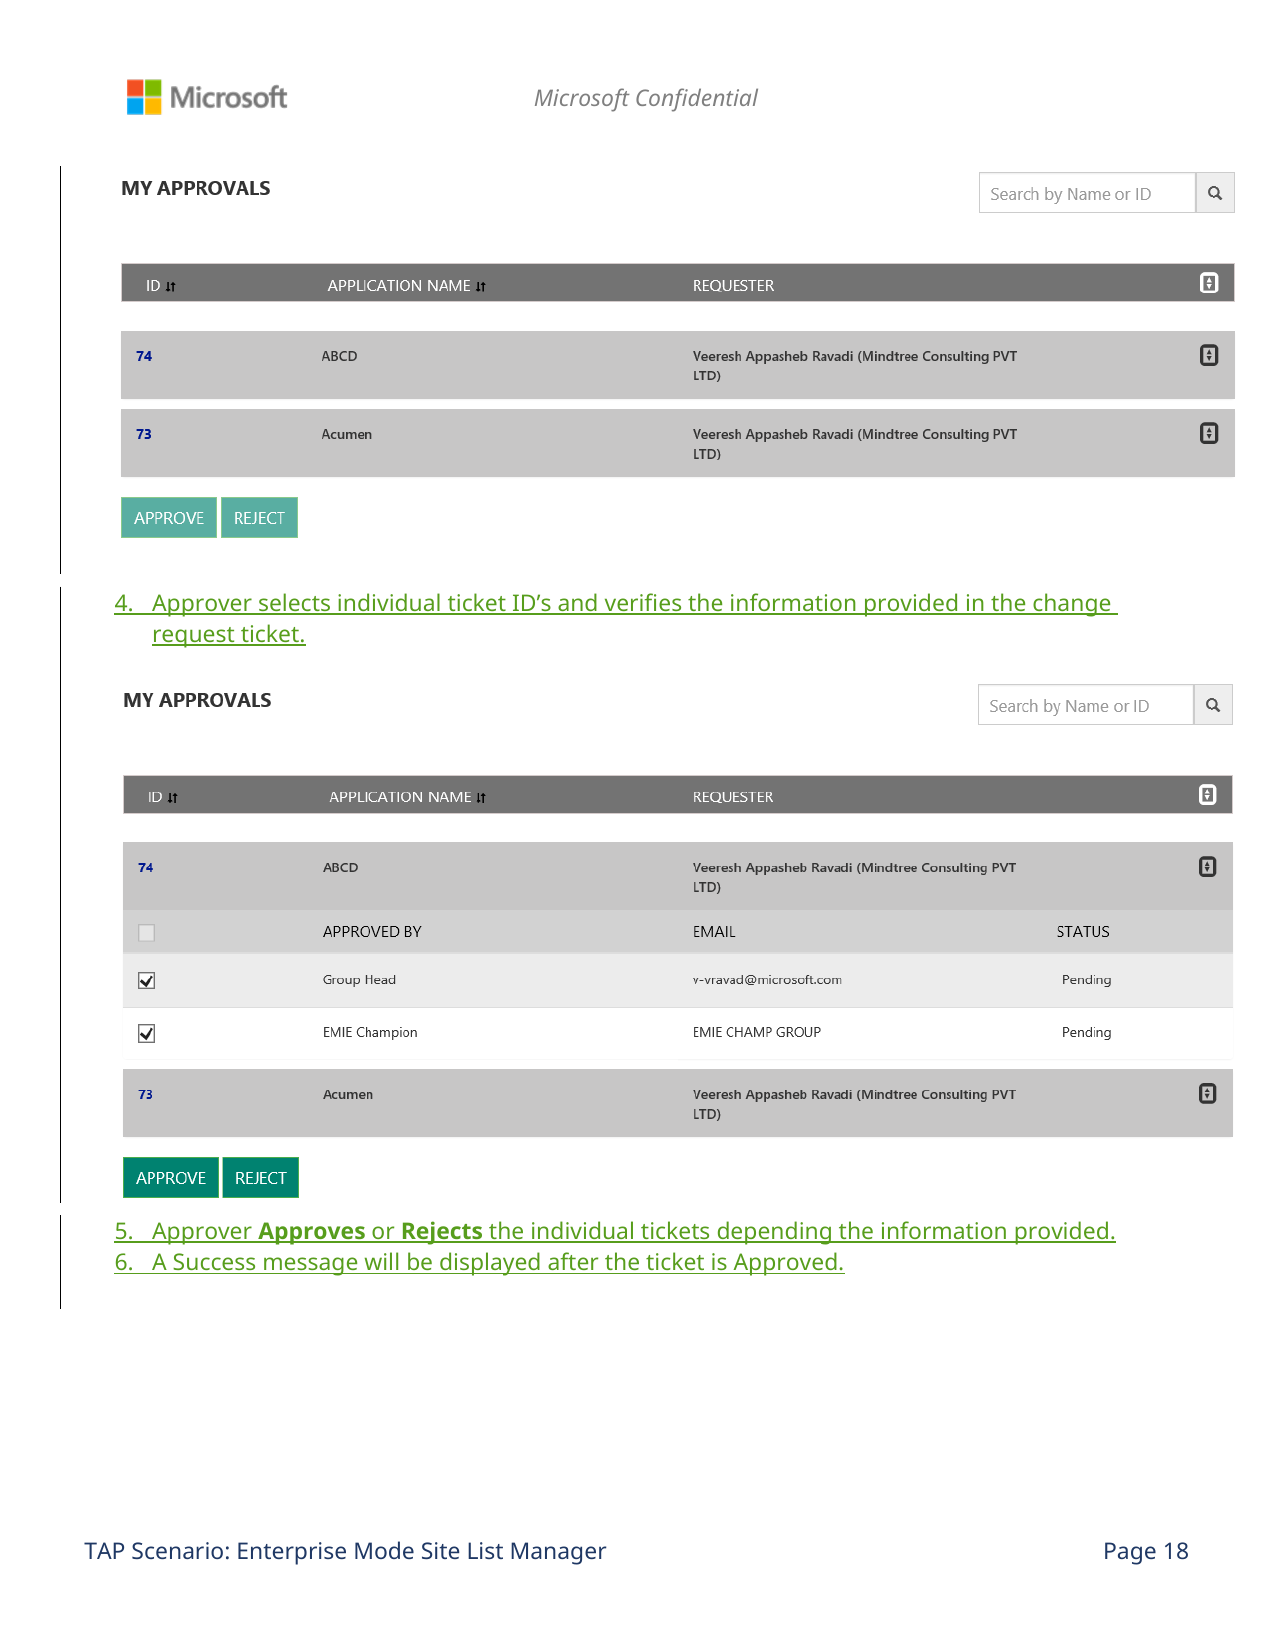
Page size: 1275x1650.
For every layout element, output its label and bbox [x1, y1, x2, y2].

picture [114, 166, 1240, 543]
picture [105, 60, 308, 135]
picture [114, 680, 1240, 1203]
